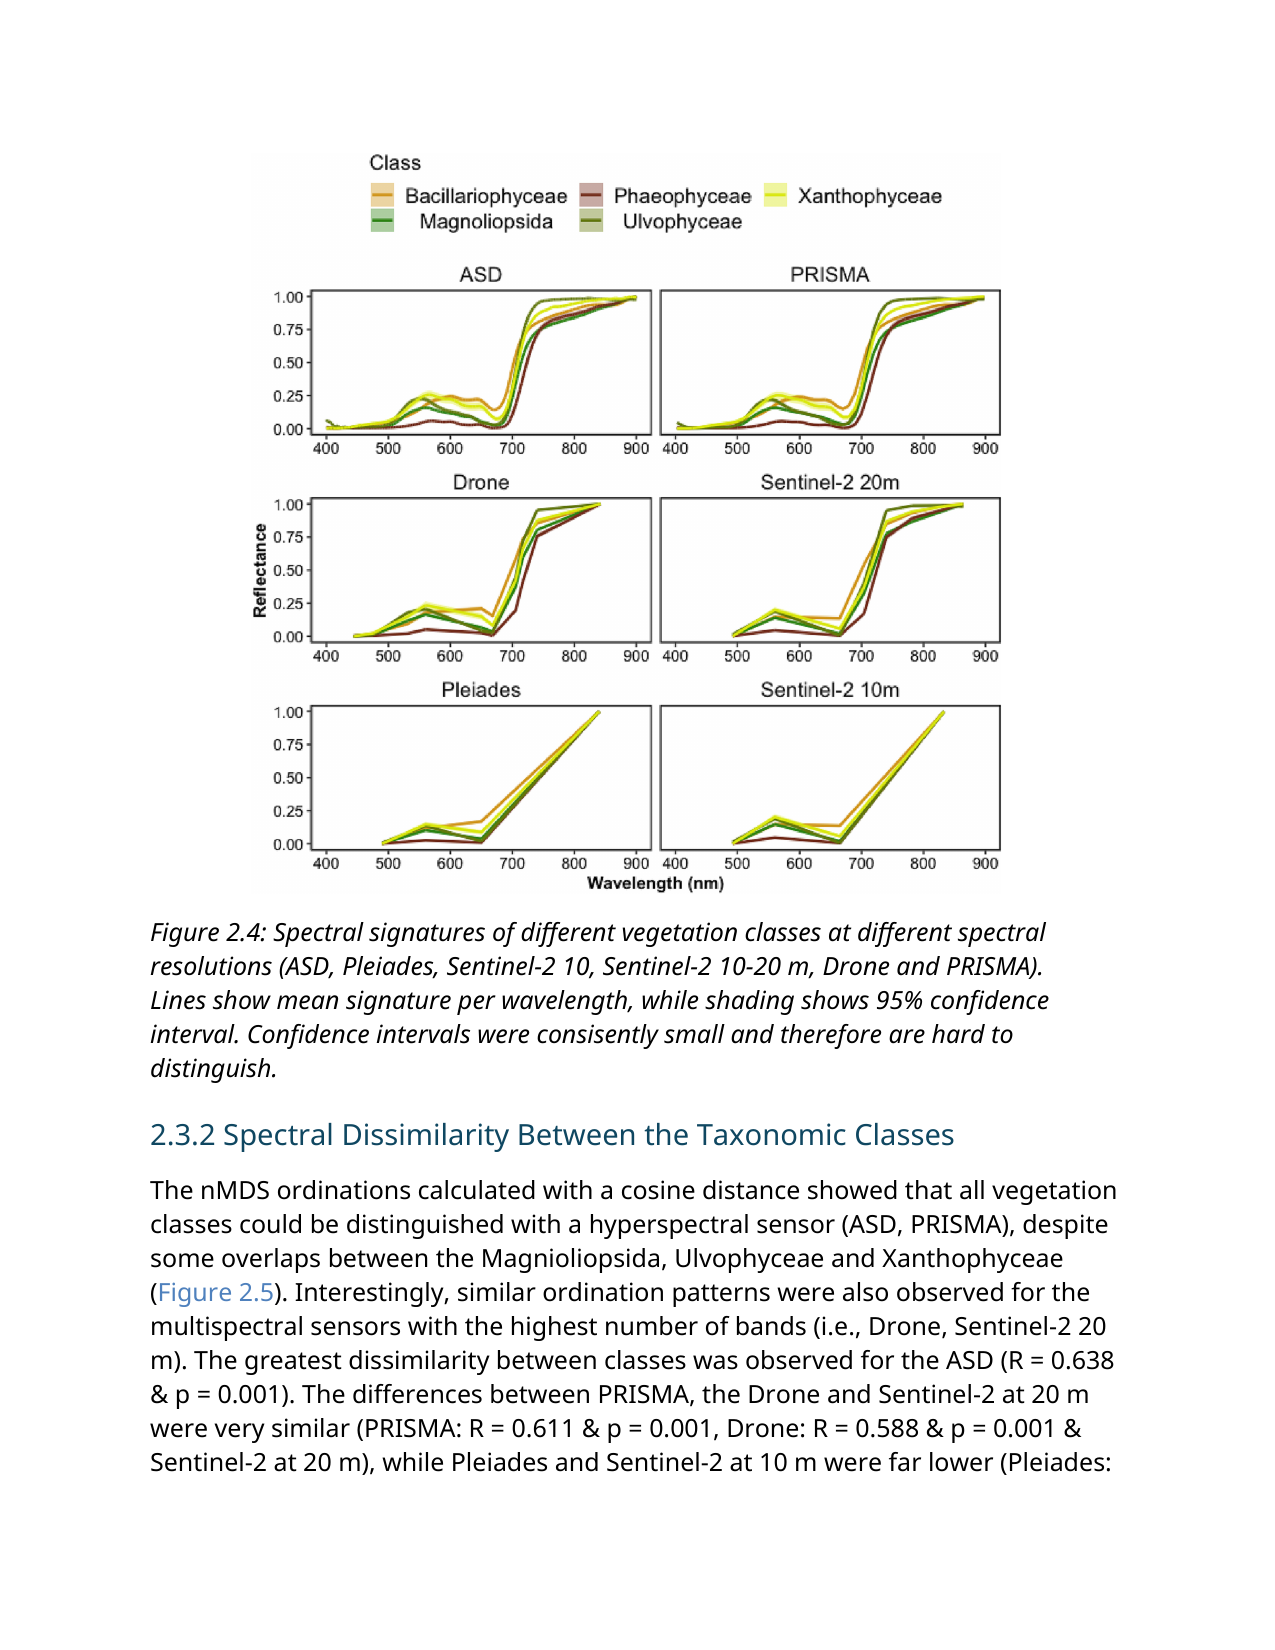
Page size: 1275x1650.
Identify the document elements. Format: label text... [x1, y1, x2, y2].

table_header Figure 2.4: Spectral signatures of different vegetation classes at different spectral resolutions (ASD, Pleiades, Sentinel-2 10, Sentinel-2 10-20 m, Drone and PRISMA). Lines show mean signature per wavelength, while shading shows 95% confidence interval. Confidence intervals were consisently small and therefore are hard to distinguish. [139, 150, 1114, 1097]
subtitle 2.3.2 Spectral Dissimilarity Between the Taxonomic Classes [150, 1114, 1125, 1154]
picture [251, 153, 1002, 894]
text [150, 1173, 1125, 1479]
